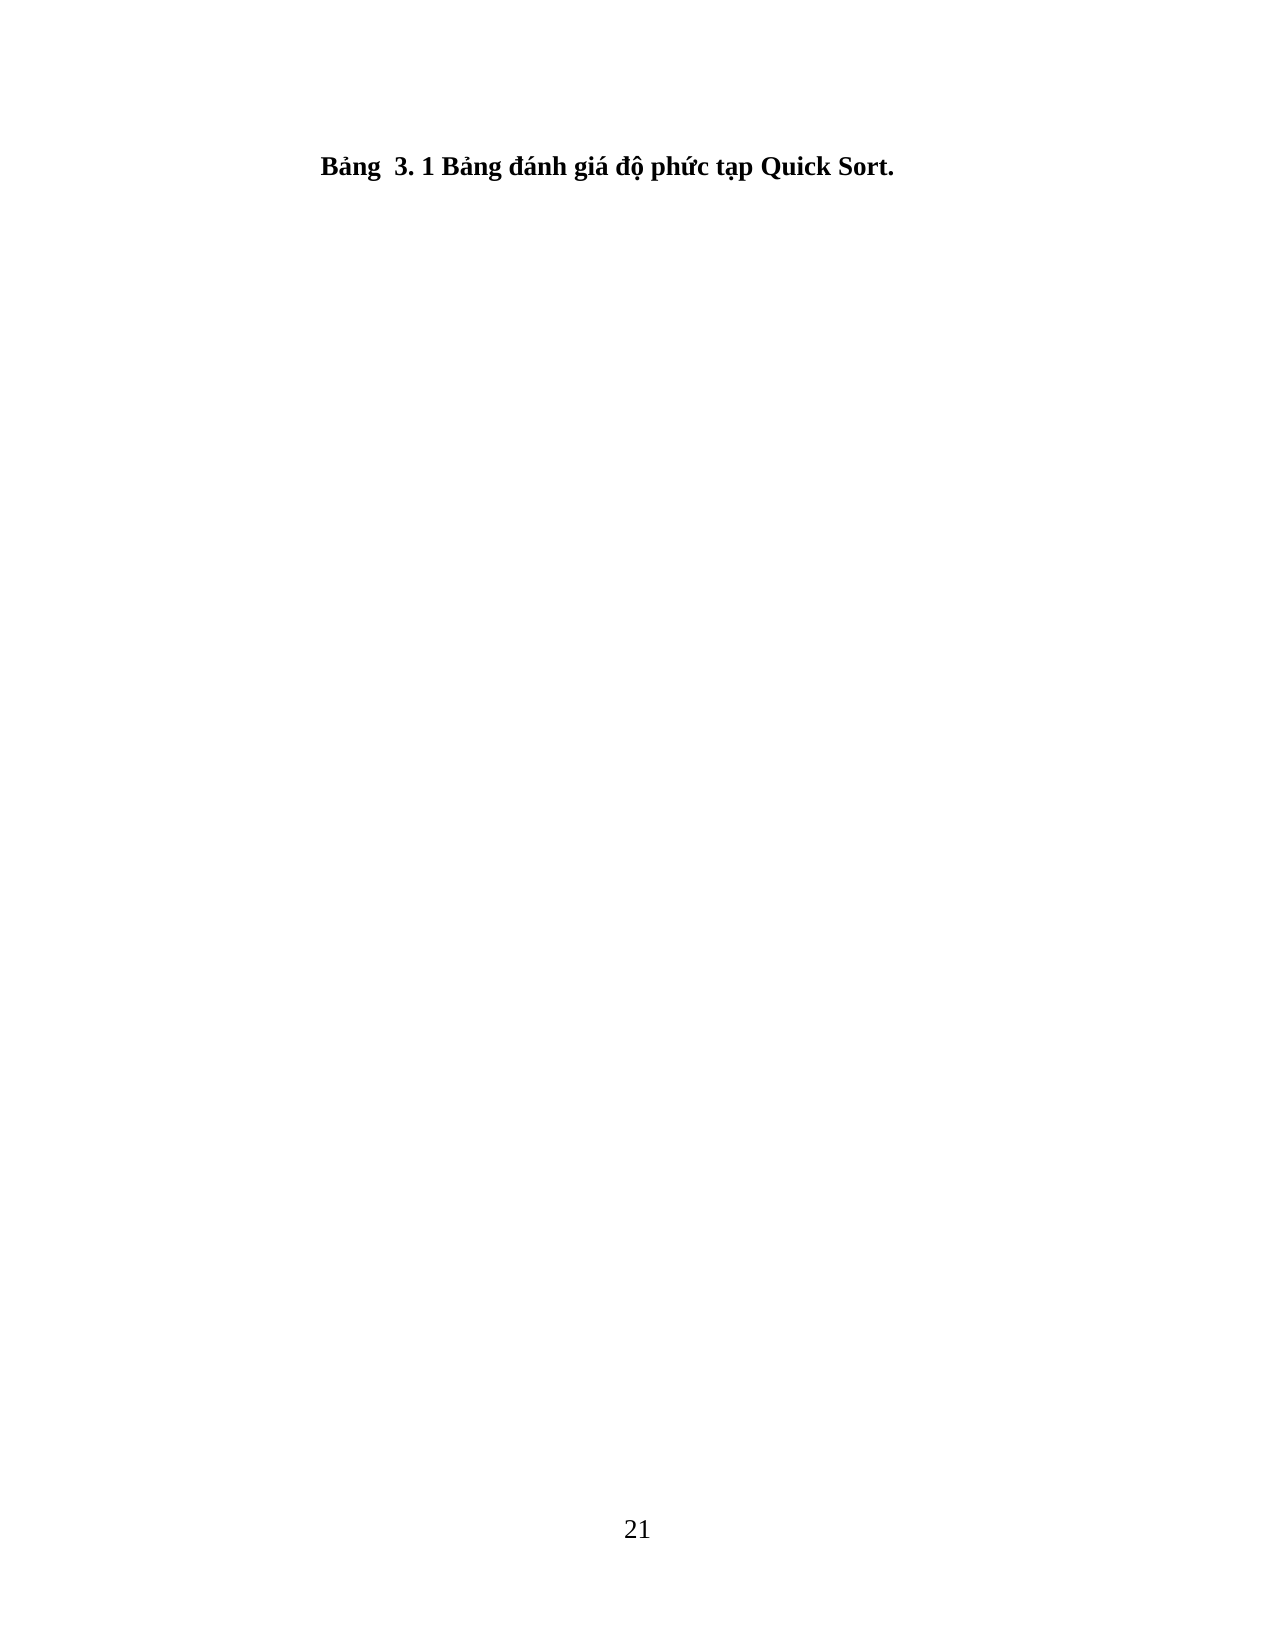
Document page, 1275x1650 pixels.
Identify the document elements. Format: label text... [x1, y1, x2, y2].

text Bảng đánh giá độ phức tạp Quick Sort. [150, 150, 1125, 181]
